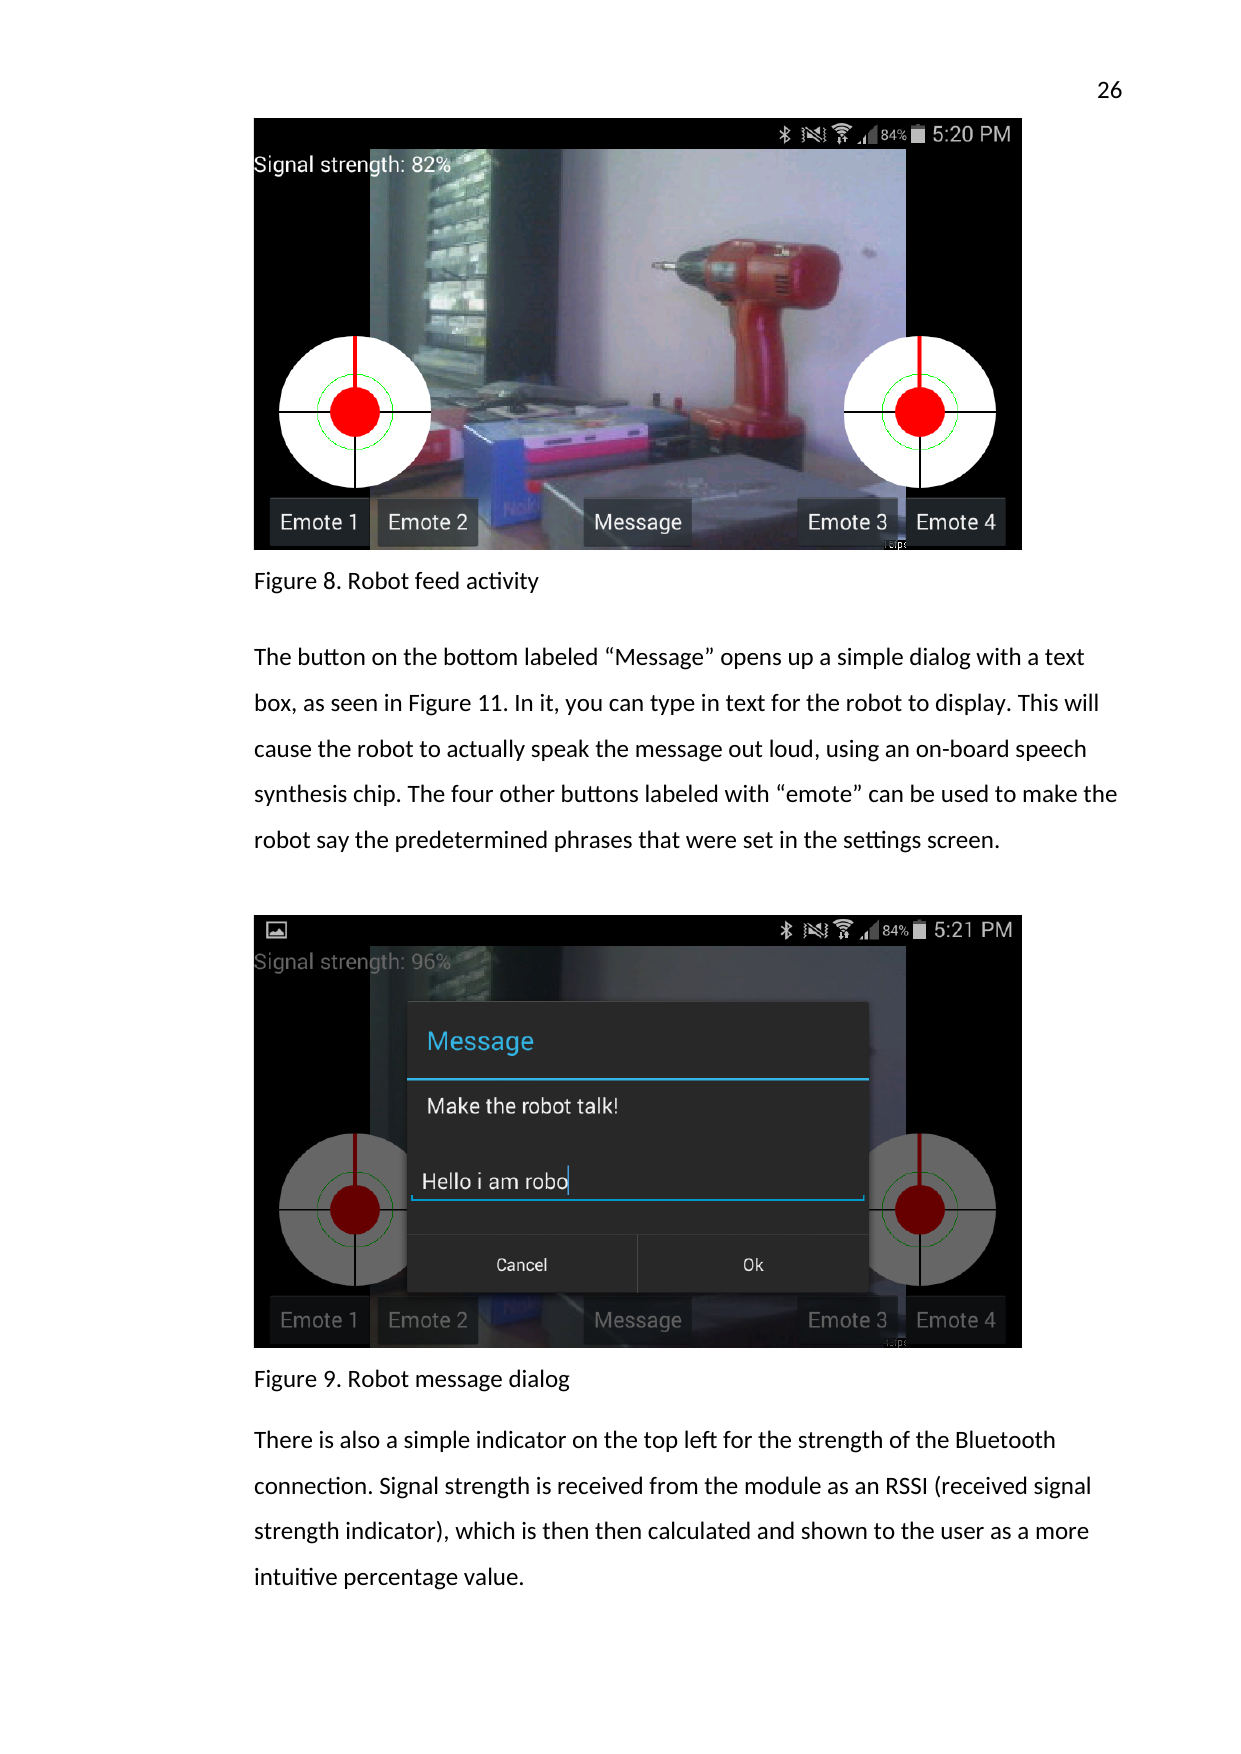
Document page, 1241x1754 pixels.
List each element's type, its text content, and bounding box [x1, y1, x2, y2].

picture [253, 118, 1022, 550]
text The button on the bottom labeled “Message” opens up a simple dialog with a text box, as seen in Figure 11. In it, you can type in text for the robot to display. This will cause the robot to actually speak the message out loud, using an on-board speech synthesis chip. The four other buttons labeled with “emote” can be used to make the robot say the predetermined phrases that were set in the settings screen. [254, 641, 1122, 855]
text Figure 9. Robot message dialog [254, 1363, 1122, 1393]
text There is also a simple indicator on the top left for the strength of the Bluetooth connection. Signal strength is received from the module as an RSSI (received signal strength indicator), which is then then calculated and shown to the user as a more intuitive percentage value. [254, 1424, 1122, 1592]
picture [253, 915, 1022, 1348]
text Figure 8. Robot feed activity [254, 565, 1122, 596]
